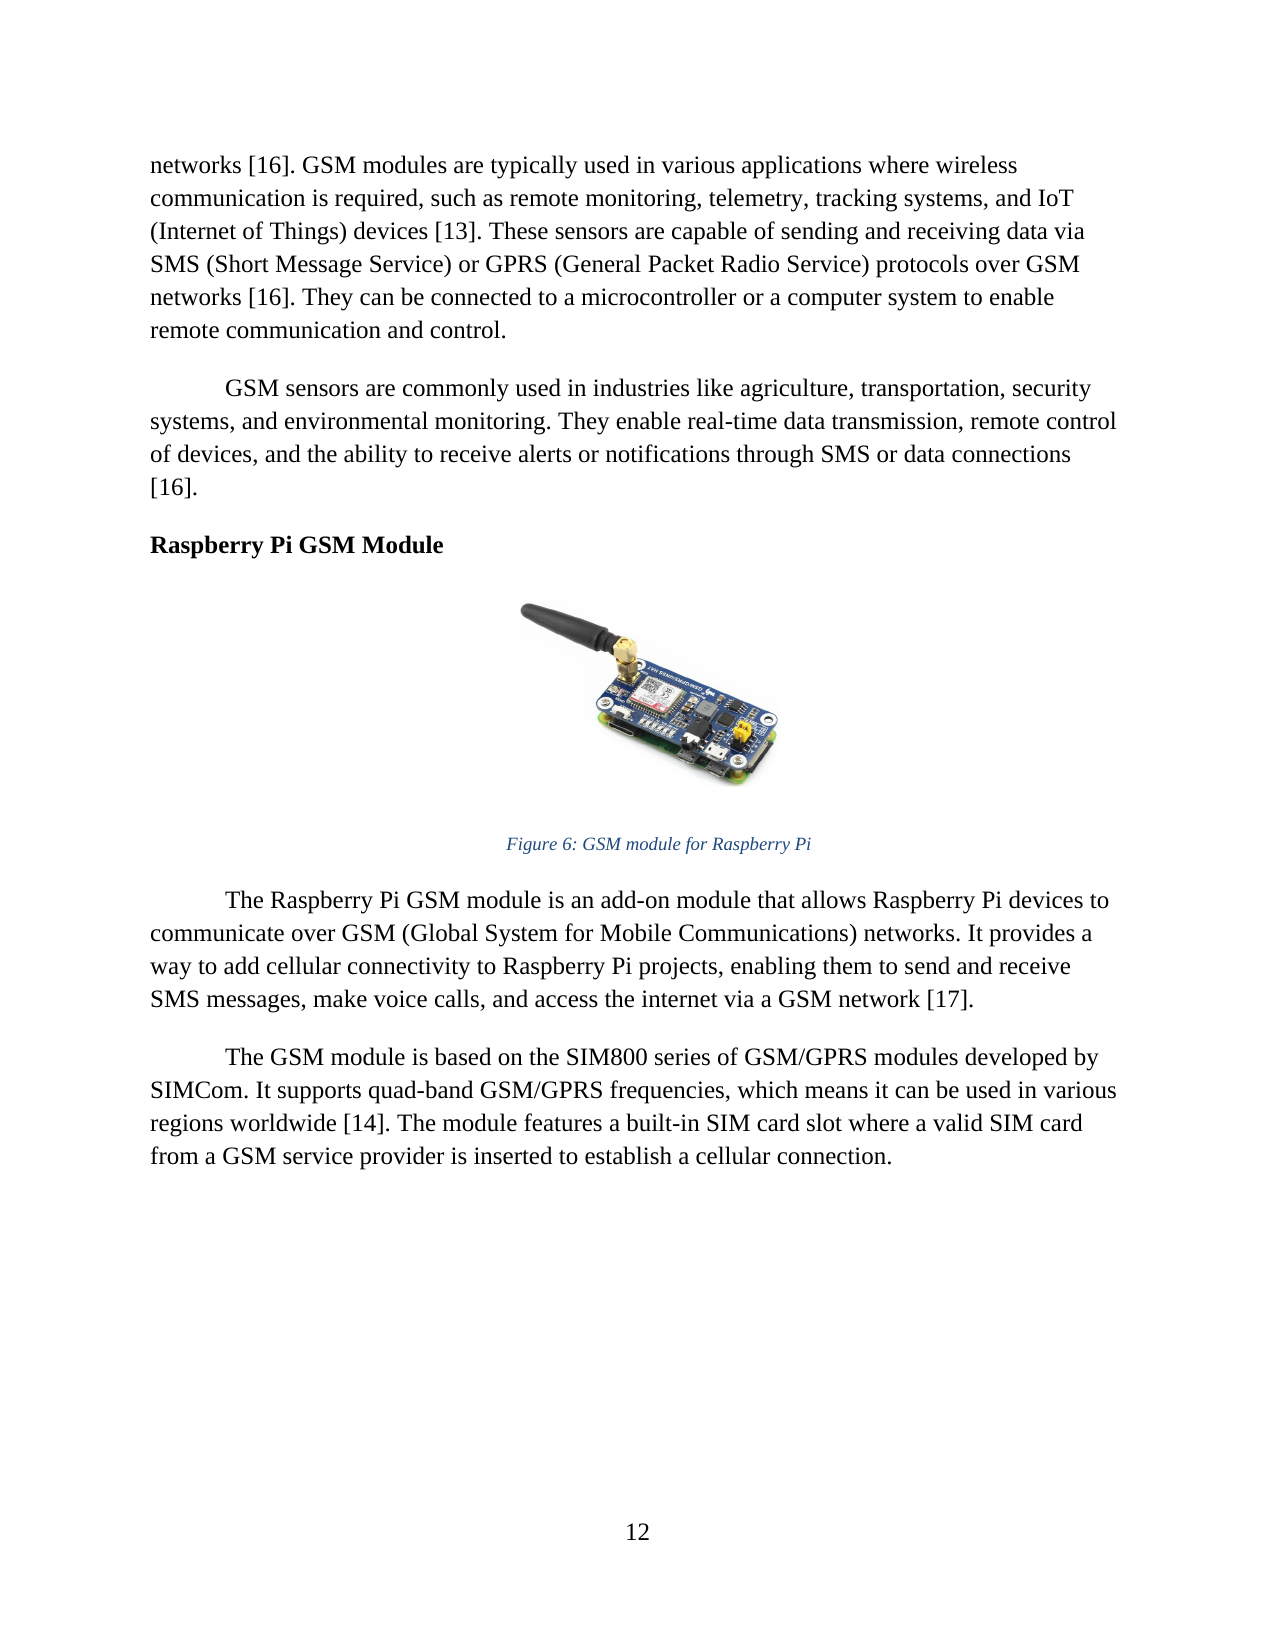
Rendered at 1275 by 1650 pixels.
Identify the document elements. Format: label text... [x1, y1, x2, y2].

text The Raspberry Pi GSM module is an add-on module that allows Raspberry Pi devices to communicate over GSM (Global System for Mobile Communications) networks. It provides a way to add cellular connectivity to Raspberry Pi projects, enabling them to send and receive SMS messages, make voice calls, and access the internet via a GSM network [17]. [150, 588, 1125, 1013]
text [150, 150, 1125, 344]
text The GSM module is based on the SIM800 series of GSM/GPRS modules developed by SIMCom. It supports quad-band GSM/GPRS frequencies, which means it can be used in various regions worldwide [14]. The module features a built-in SIM card slot where a valid SIM card from a GSM service provider is inserted to establish a cellular connection. [150, 1042, 1125, 1170]
text GSM sensors are commonly used in industries like agriculture, transportation, security systems, and environmental monitoring. They enable real-time data transmission, remote control of devices, and the ability to receive alerts or notifications through SMS or data connections [16]. [150, 373, 1125, 501]
picture [518, 601, 782, 787]
text Raspberry Pi GSM Module [150, 530, 1125, 559]
